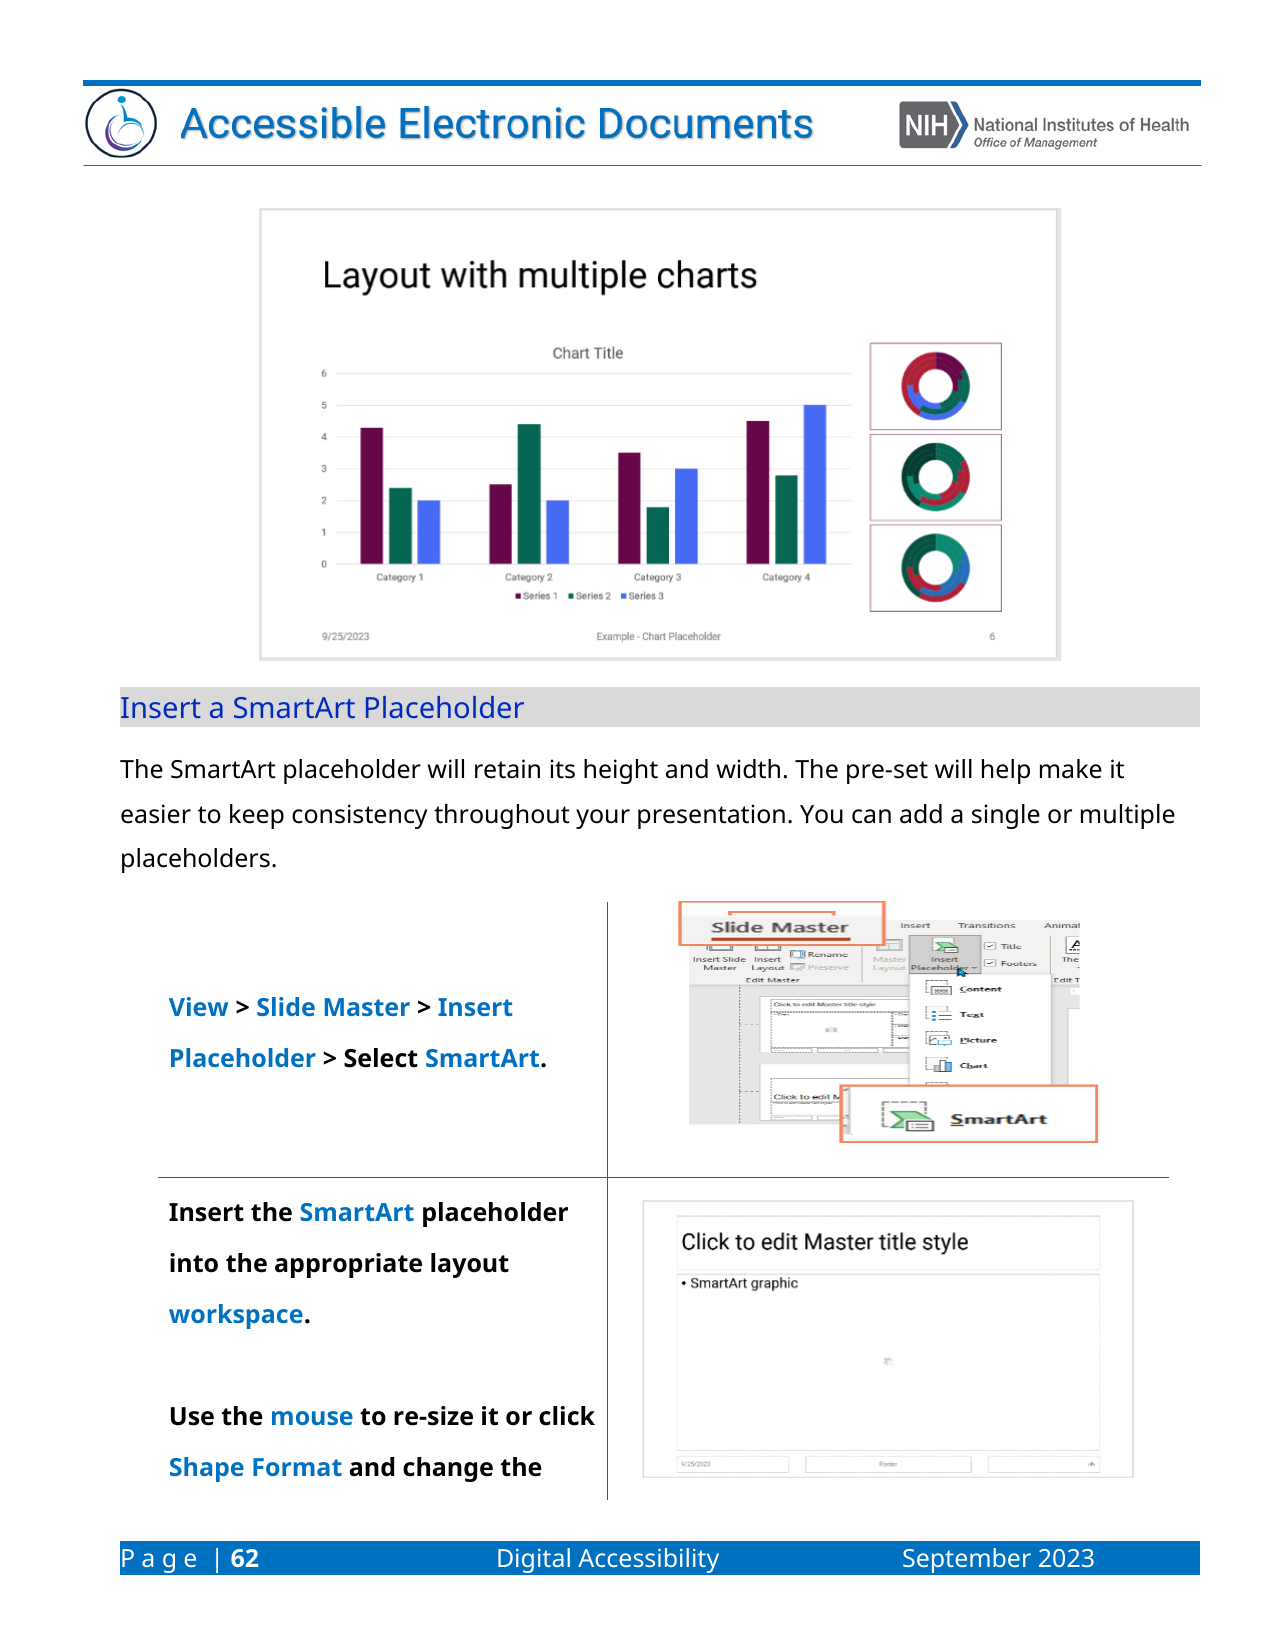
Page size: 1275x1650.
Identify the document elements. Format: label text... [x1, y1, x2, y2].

table_header View > Slide Master > Insert Placeholder > Select SmartArt. [158, 902, 607, 1177]
picture [678, 901, 1099, 1143]
picture [75, 75, 1210, 171]
picture [258, 208, 1062, 661]
text The SmartArt placeholder will retain its height and width. The pre-set will help make it easier to keep consistency throughout your presentation. You can add a single or multiple placeholders. [120, 752, 1200, 875]
picture [642, 1200, 1135, 1478]
subtitle Insert a SmartArt Placeholder [120, 687, 1200, 727]
table_cell [608, 1178, 1169, 1500]
table_header [608, 902, 1169, 1177]
